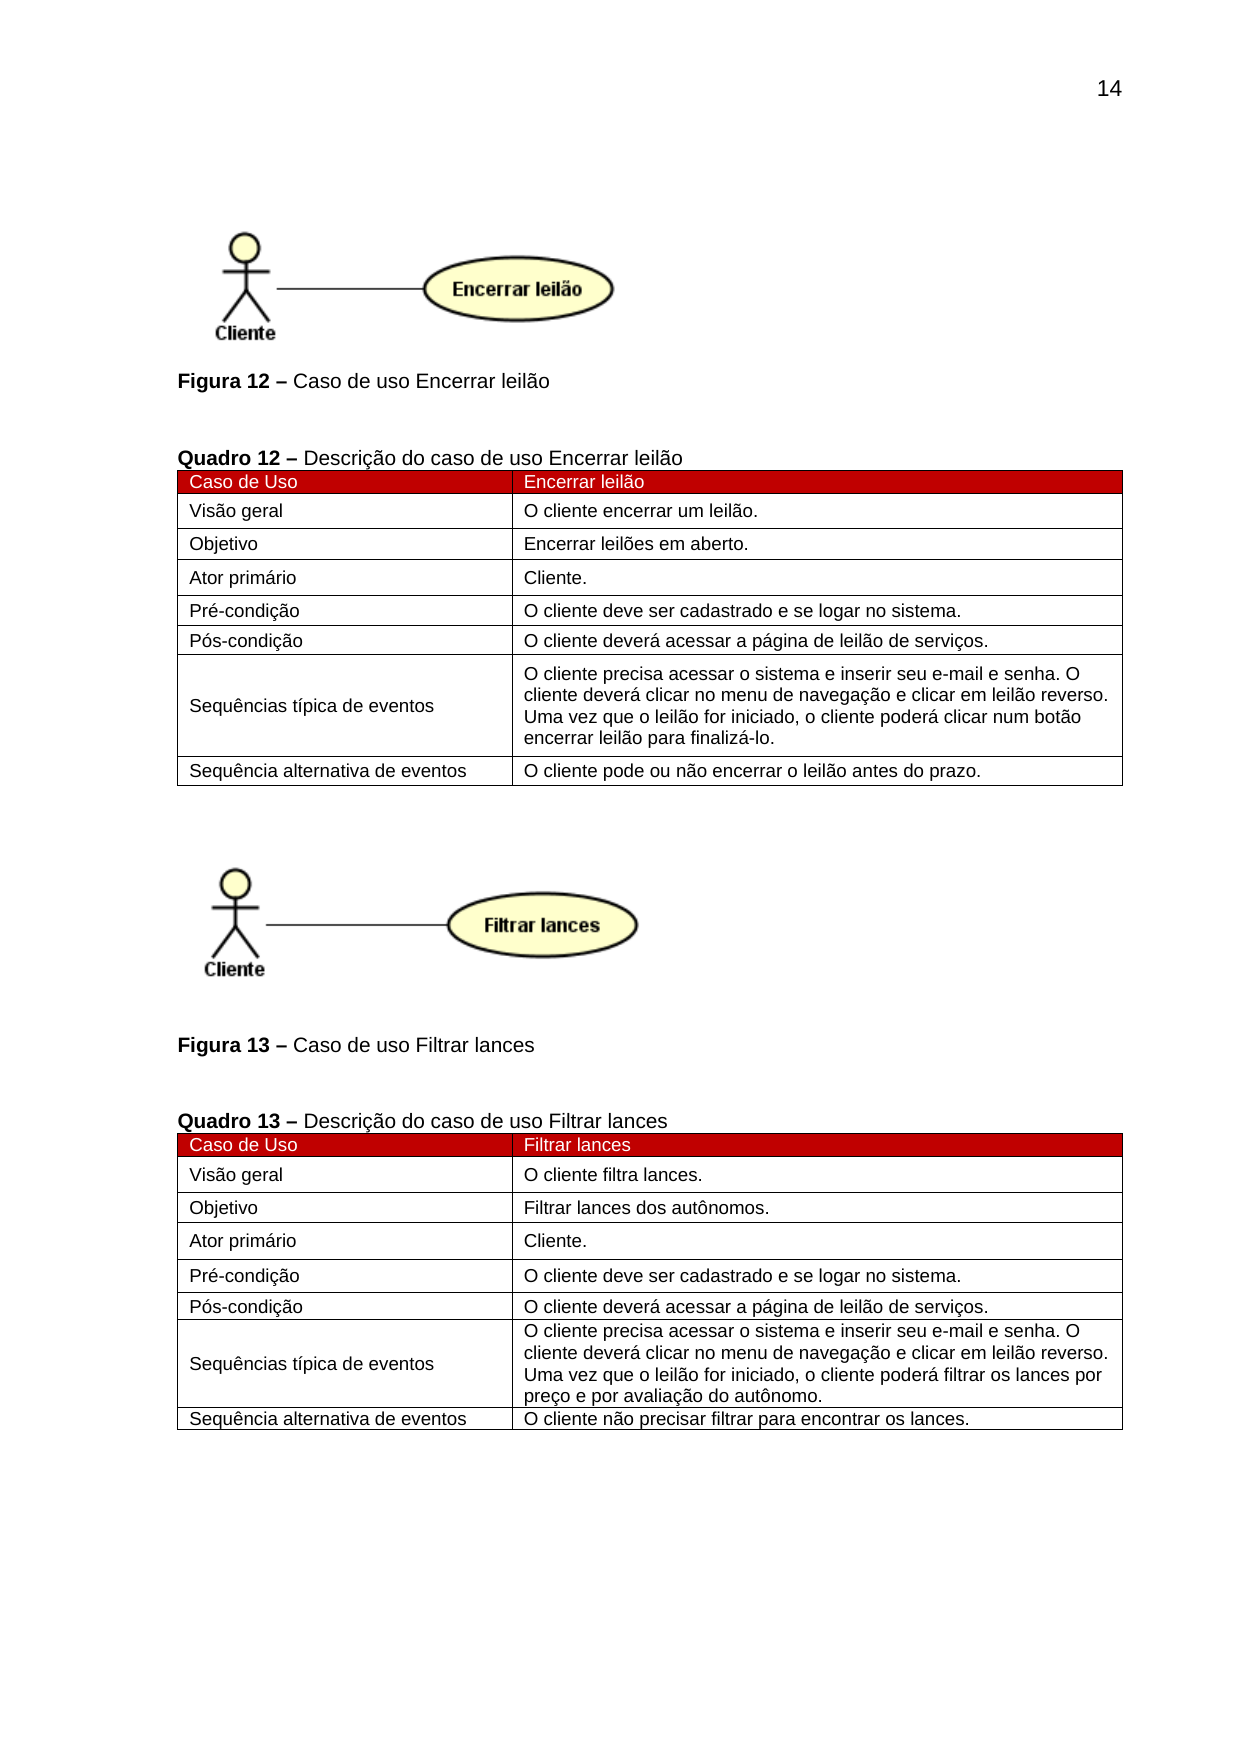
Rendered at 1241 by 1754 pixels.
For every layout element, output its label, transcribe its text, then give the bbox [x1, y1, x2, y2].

table_cell Sequências típica de eventos [178, 655, 512, 756]
table_cell Pré-condição [178, 596, 512, 625]
picture [177, 177, 632, 370]
table_cell Visão geral [178, 494, 512, 528]
table_cell O cliente não precisar filtrar para encontrar os lances. [513, 1408, 1122, 1429]
table_cell O cliente deve ser cadastrado e se logar no sistema. [513, 1260, 1122, 1292]
text Figura – Caso de uso Filtrar lances [177, 1033, 1122, 1057]
text Figura – Caso de uso Encerrar leilão [177, 369, 1122, 393]
table_header Caso de Uso [178, 471, 512, 493]
table_cell O cliente deverá acessar a página de leilão de serviços. [513, 1293, 1122, 1319]
table_cell Pós-condição [178, 626, 512, 654]
table_cell Ator primário [178, 560, 512, 595]
table_cell O cliente encerrar um leilão. [513, 494, 1122, 528]
table_cell Visão geral [178, 1157, 512, 1192]
table_cell Sequência alternativa de eventos [178, 757, 512, 785]
table_cell Sequências típica de eventos [178, 1320, 512, 1407]
table_cell Pós-condição [178, 1293, 512, 1319]
text Quadro – Descrição do caso de uso Filtrar lances [177, 1109, 1122, 1133]
table_header Encerrar leilão [513, 471, 1122, 493]
text Quadro – Descrição do caso de uso Encerrar leilão [177, 446, 1122, 470]
table_cell Encerrar leilões em aberto. [513, 529, 1122, 559]
table_cell Filtrar lances dos autônomos. [513, 1193, 1122, 1222]
table_cell O cliente deverá acessar a página de leilão de serviços. [513, 626, 1122, 654]
table_cell Cliente. [513, 1223, 1122, 1258]
table_header Caso de Uso [178, 1134, 512, 1156]
table_cell Objetivo [178, 529, 512, 559]
table_cell O cliente pode ou não encerrar o leilão antes do prazo. [513, 757, 1122, 785]
table_cell Ator primário [178, 1223, 512, 1258]
table_cell Objetivo [178, 1193, 512, 1222]
table_cell O cliente deve ser cadastrado e se logar no sistema. [513, 596, 1122, 625]
table_cell O cliente filtra lances. [513, 1157, 1122, 1192]
table_cell O cliente precisa acessar o sistema e inserir seu e-mail e senha. O cliente deverá clicar no menu de navegação e clicar em leilão reverso. Uma vez que o leilão for iniciado, o cliente poderá clicar num botão encerrar leilão para finalizá-lo. [513, 655, 1122, 756]
table_cell Cliente. [513, 560, 1122, 595]
picture [177, 838, 660, 1033]
table_cell Pré-condição [178, 1260, 512, 1292]
table_header Filtrar lances [513, 1134, 1122, 1156]
table_cell O cliente precisa acessar o sistema e inserir seu e-mail e senha. O cliente deverá clicar no menu de navegação e clicar em leilão reverso. Uma vez que o leilão for iniciado, o cliente poderá filtrar os lances por preço e por avaliação do autônomo. [513, 1320, 1122, 1407]
table_cell Sequência alternativa de eventos [178, 1408, 512, 1429]
